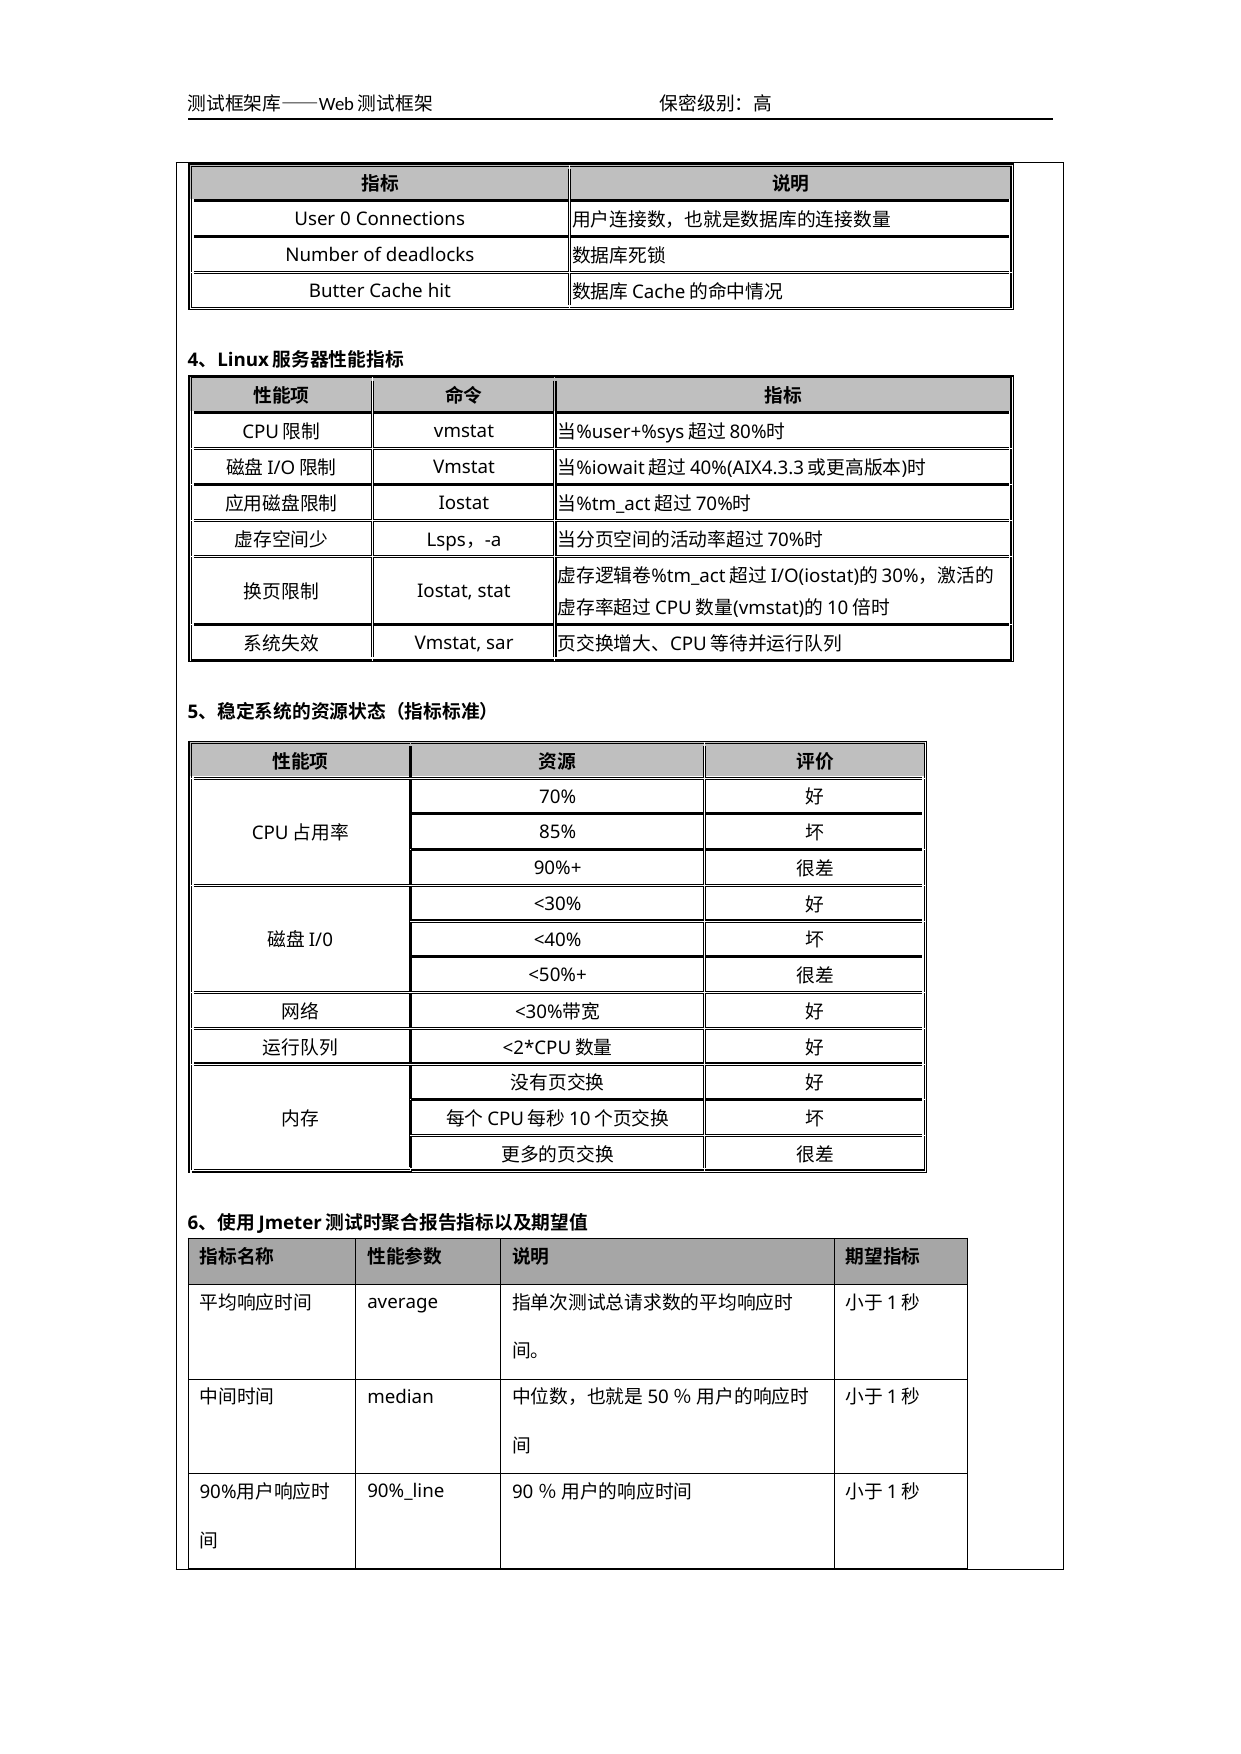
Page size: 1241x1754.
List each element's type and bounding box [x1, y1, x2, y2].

table_cell [177, 163, 1063, 1569]
